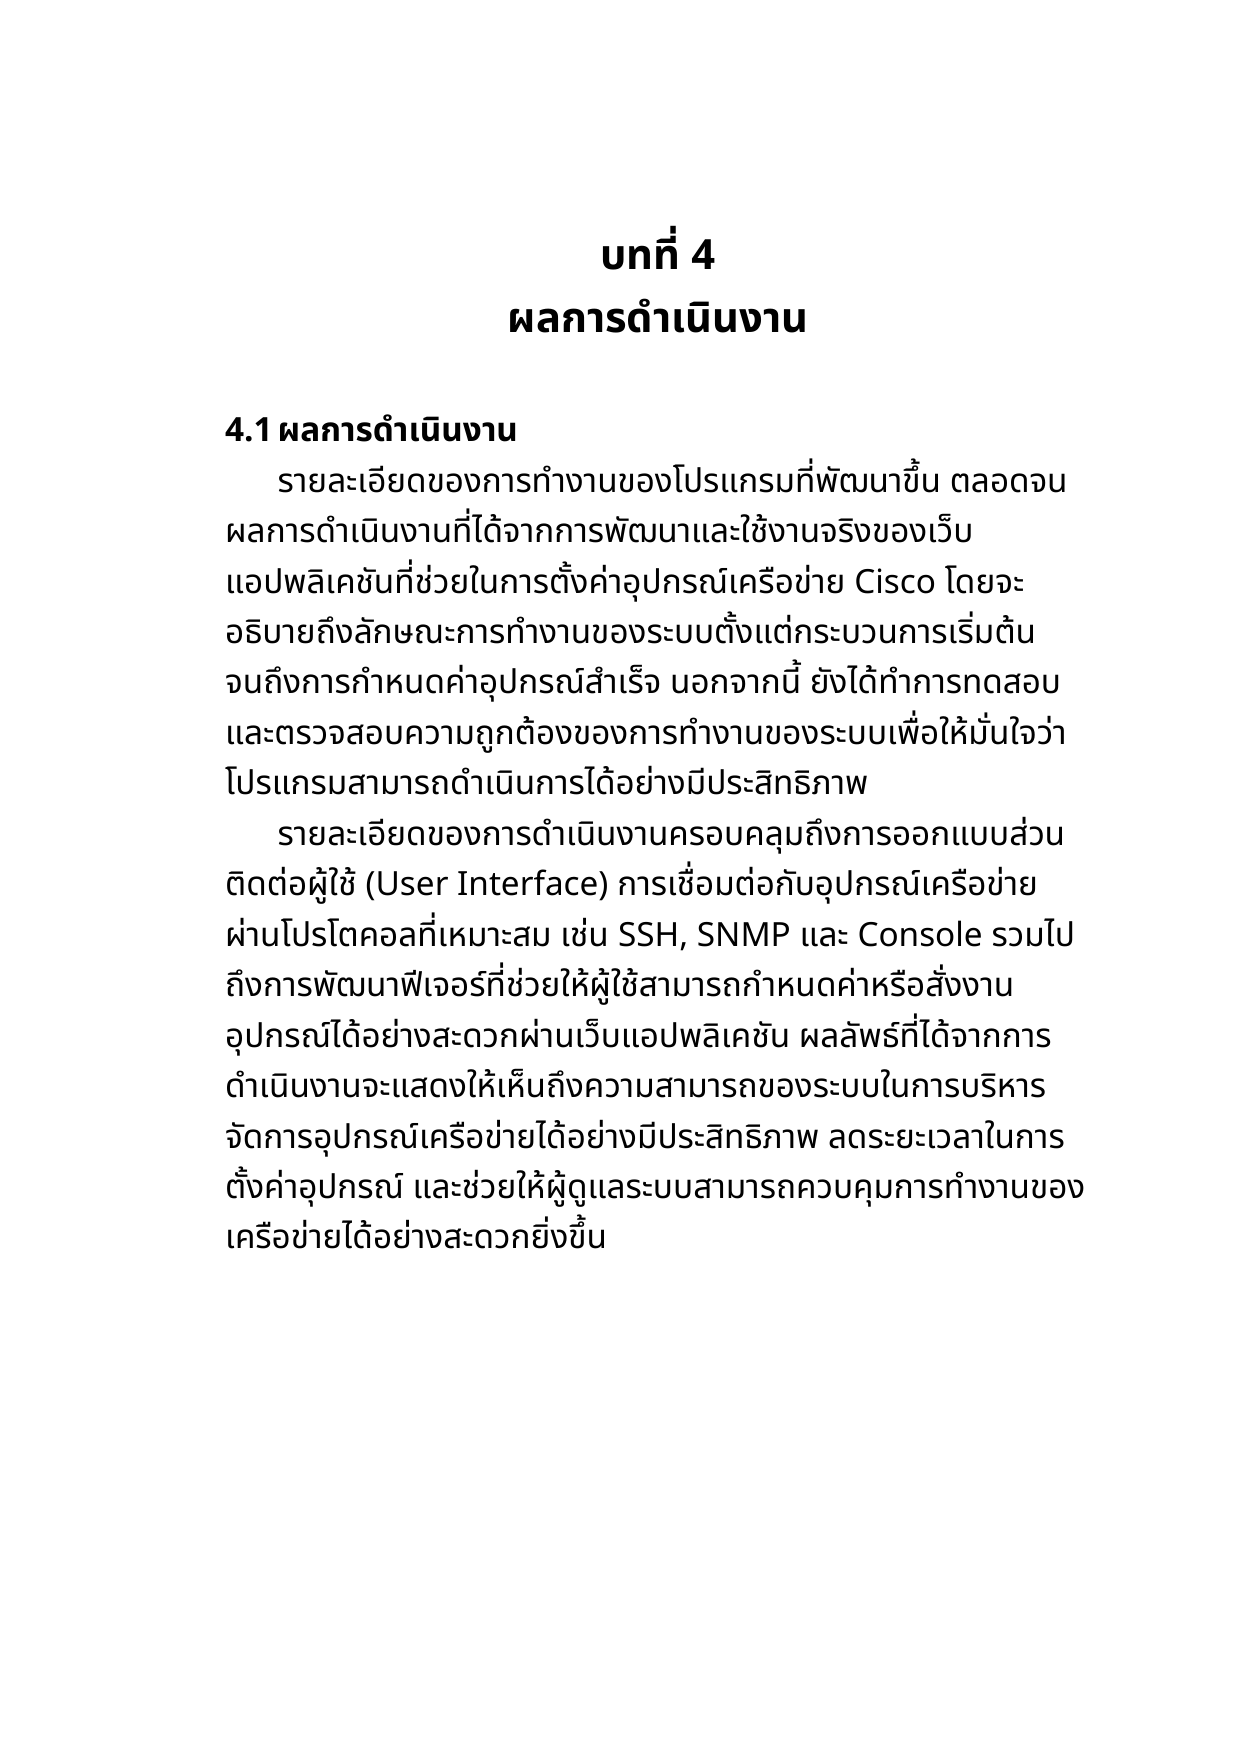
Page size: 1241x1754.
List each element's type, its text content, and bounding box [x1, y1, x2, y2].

subtitle ผลการดำเนินงาน [225, 406, 1090, 457]
text รายละเอียดของการทำงานของโปรแกรมที่พัฒนาขึ้น ตลอดจนผลการดำเนินงานที่ได้จากการพัฒนาและใช้งานจริงของเว็บแอปพลิเคชันที่ช่วยในการตั้งค่าอุปกรณ์เครือข่าย Cisco โดยจะอธิบายถึงลักษณะการทำงานของระบบตั้งแต่กระบวนการเริ่มต้นจนถึงการกำหนดค่าอุปกรณ์สำเร็จ นอกจากนี้ ยังได้ทำการทดสอบและตรวจสอบความถูกต้องของการทำงานของระบบเพื่อให้มั่นใจว่าโปรแกรมสามารถดำเนินการได้อย่างมีประสิทธิภาพ [225, 457, 1090, 810]
text ผลการดำเนินงาน [225, 288, 1090, 351]
text รายละเอียดของการดำเนินงานครอบคลุมถึงการออกแบบส่วนติดต่อผู้ใช้ (User Interface) การเชื่อมต่อกับอุปกรณ์เครือข่ายผ่านโปรโตคอลที่เหมาะสม เช่น SSH, SNMP และ Console รวมไปถึงการพัฒนาฟีเจอร์ที่ช่วยให้ผู้ใช้สามารถกำหนดค่าหรือสั่งงานอุปกรณ์ได้อย่างสะดวกผ่านเว็บแอปพลิเคชัน ผลลัพธ์ที่ได้จากการดำเนินงานจะแสดงให้เห็นถึงความสามารถของระบบในการบริหารจัดการอุปกรณ์เครือข่ายได้อย่างมีประสิทธิภาพ ลดระยะเวลาในการตั้งค่าอุปกรณ์ และช่วยให้ผู้ดูแลระบบสามารถควบคุมการทำงานของเครือข่ายได้อย่างสะดวกยิ่งขึ้น [225, 810, 1090, 1264]
